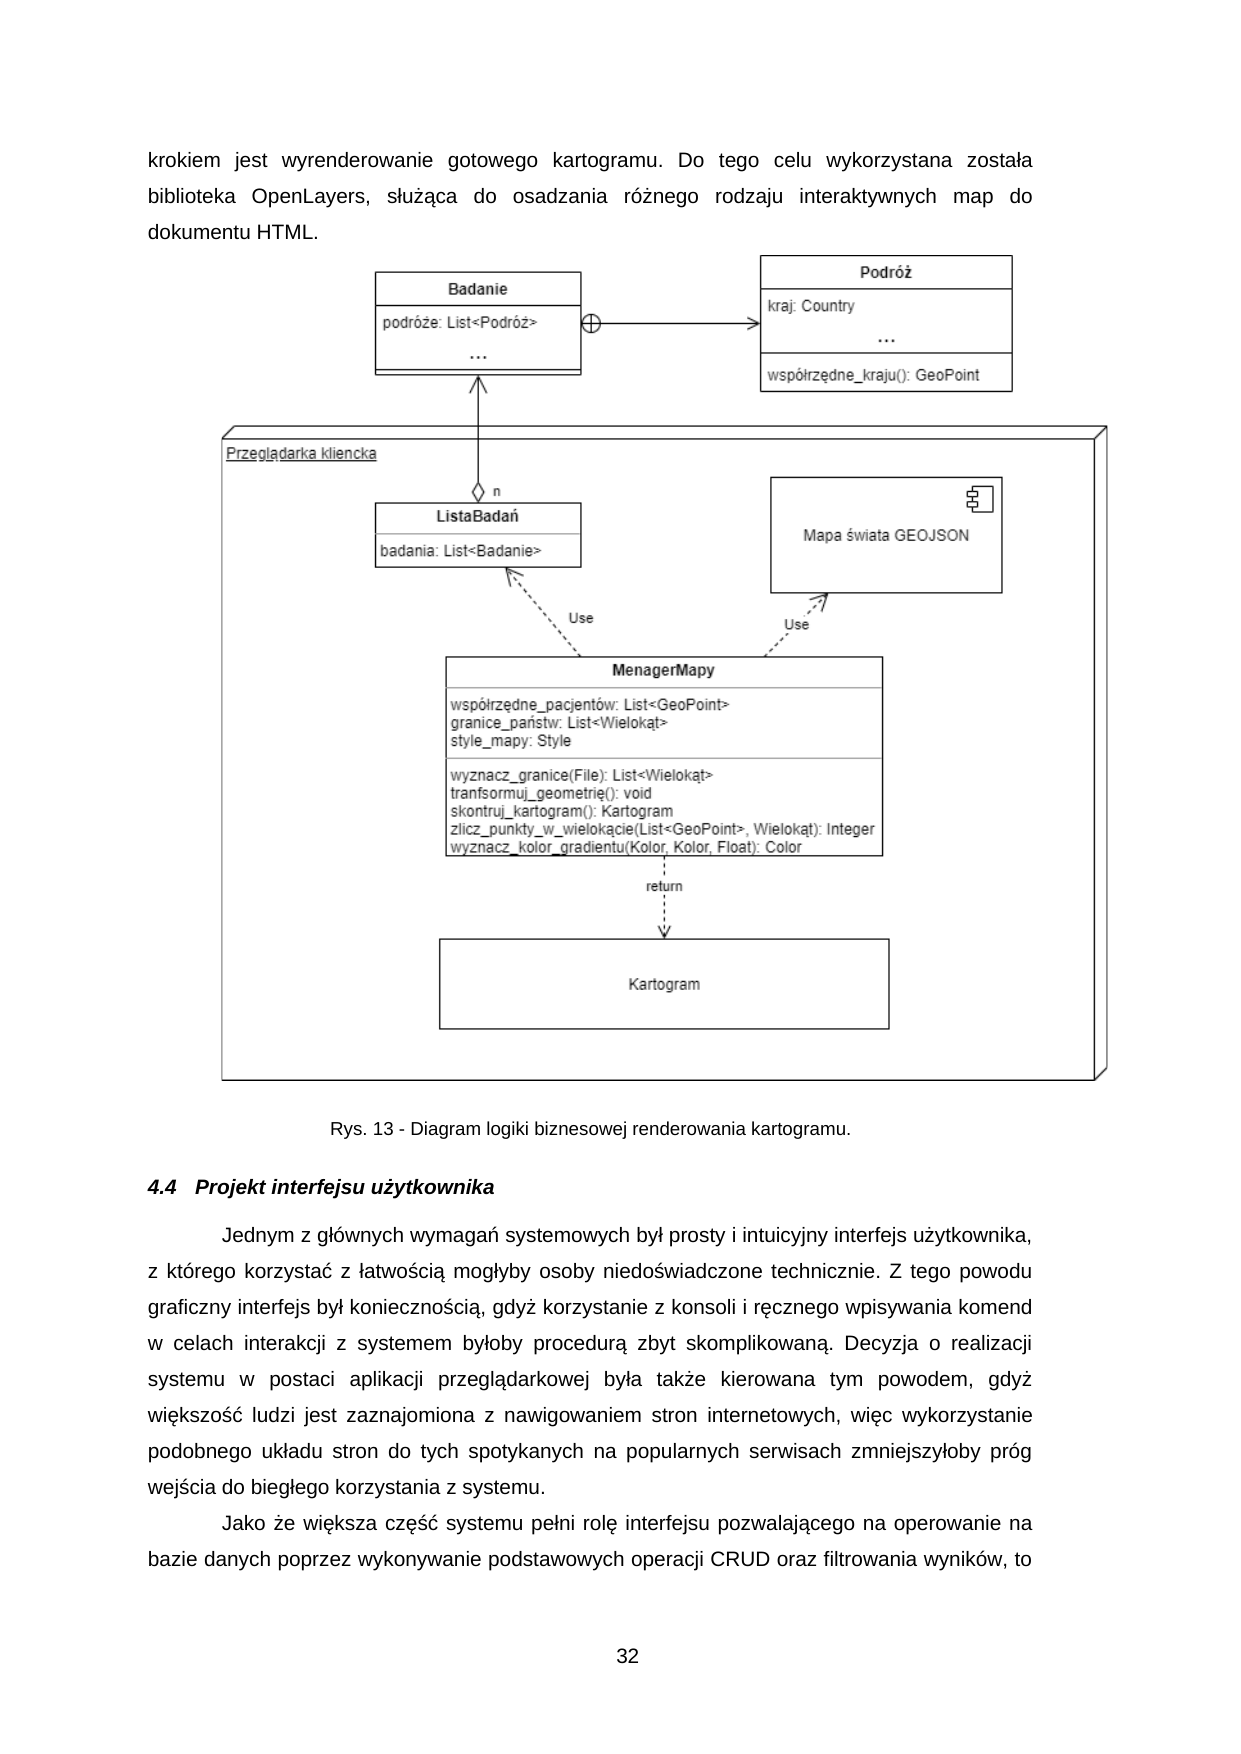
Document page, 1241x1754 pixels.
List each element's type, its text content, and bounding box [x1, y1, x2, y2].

picture [221, 255, 1108, 1081]
text Rys. 13 - Diagram logiki biznesowej renderowania kartogramu. [148, 1117, 1033, 1139]
text Jednym z głównych wymagań systemowych był prosty i intuicyjny interfejs użytkownika, z którego korzystać z łatwością mogłyby osoby niedoświadczone technicznie. Z tego powodu graficzny interfejs był koniecznością, gdyż korzystanie z konsoli i ręcznego wpisywania komend w celach interakcji z systemem byłoby procedurą zbyt skomplikowaną. Decyzja o realizacji systemu w postaci aplikacji przeglądarkowej była także kierowana tym powodem, gdyż większość ludzi jest zaznajomiona z nawigowaniem stron internetowych, więc wykorzystanie podobnego układu stron do tych spotykanych na popularnych serwisach zmniejszyłoby próg wejścia do biegłego korzystania z systemu. [148, 1223, 1033, 1499]
subtitle Projekt interfejsu użytkownika [148, 1175, 1033, 1199]
